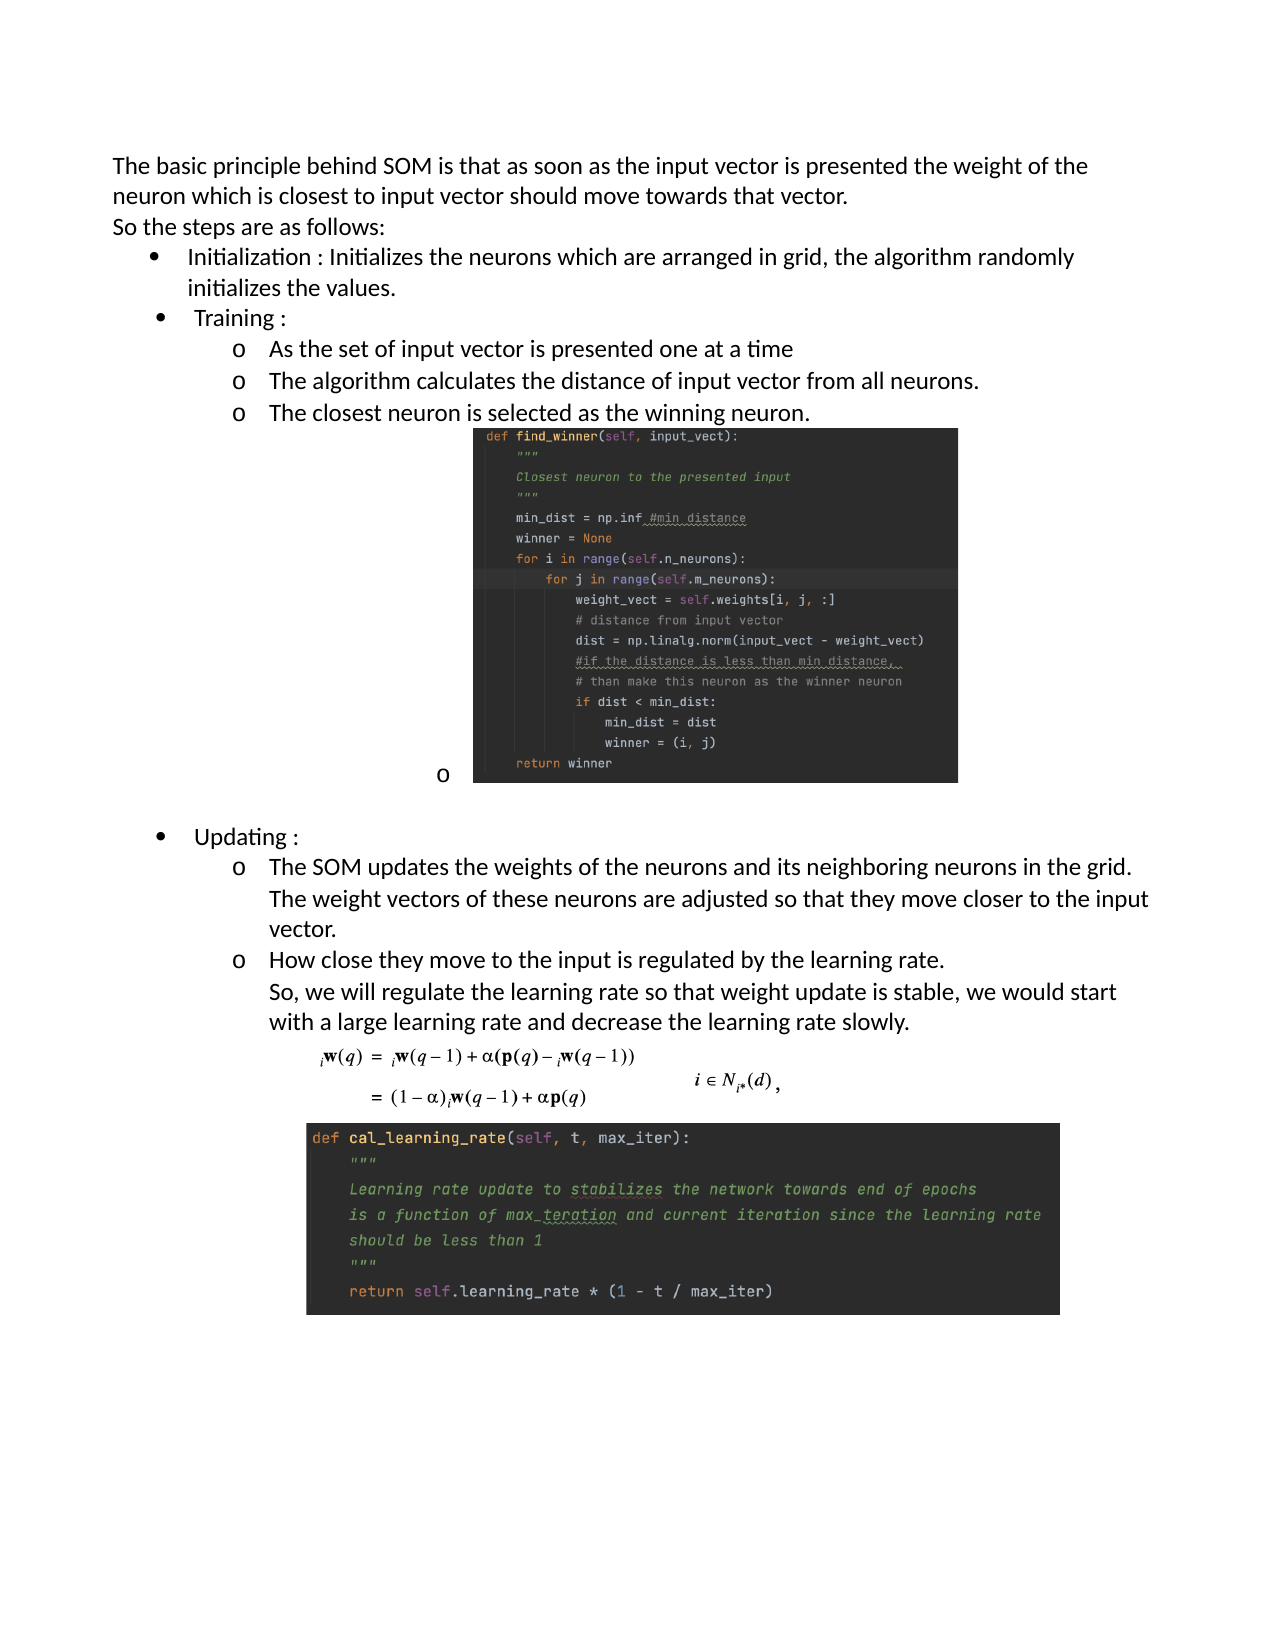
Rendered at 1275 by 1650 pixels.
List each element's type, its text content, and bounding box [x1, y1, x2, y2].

picture [473, 428, 959, 783]
list Initialization : Initializes the neurons which are arranged in grid, the algorithm randomly initializes the values. [150, 242, 1162, 303]
text So the steps are as follows: [112, 211, 1162, 242]
picture [306, 1036, 1060, 1315]
list The closest neuron is selected as the winning neuron. [231, 397, 1162, 428]
list So, we will regulate the learning rate so that weight update is stable, we would start with a large learning rate and decrease the learning rate slowly. [269, 976, 1162, 1037]
text The basic principle behind SOM is that as soon as the input vector is presented the weight of the neuron which is closest to input vector should move towards that vector. [112, 150, 1162, 211]
list The SOM updates the weights of the neurons and its neighboring neurons in the grid. The weight vectors of these neurons are adjusted so that they move closer to the input vector. [231, 851, 1162, 944]
list Updating : [156, 821, 1162, 851]
list How close they move to the input is regulated by the learning rate. [231, 944, 1162, 976]
list As the set of input vector is presented one at a time [231, 333, 1162, 365]
list The algorithm calculates the distance of input vector from all neurons. [231, 365, 1162, 397]
list Training : [156, 303, 1162, 333]
